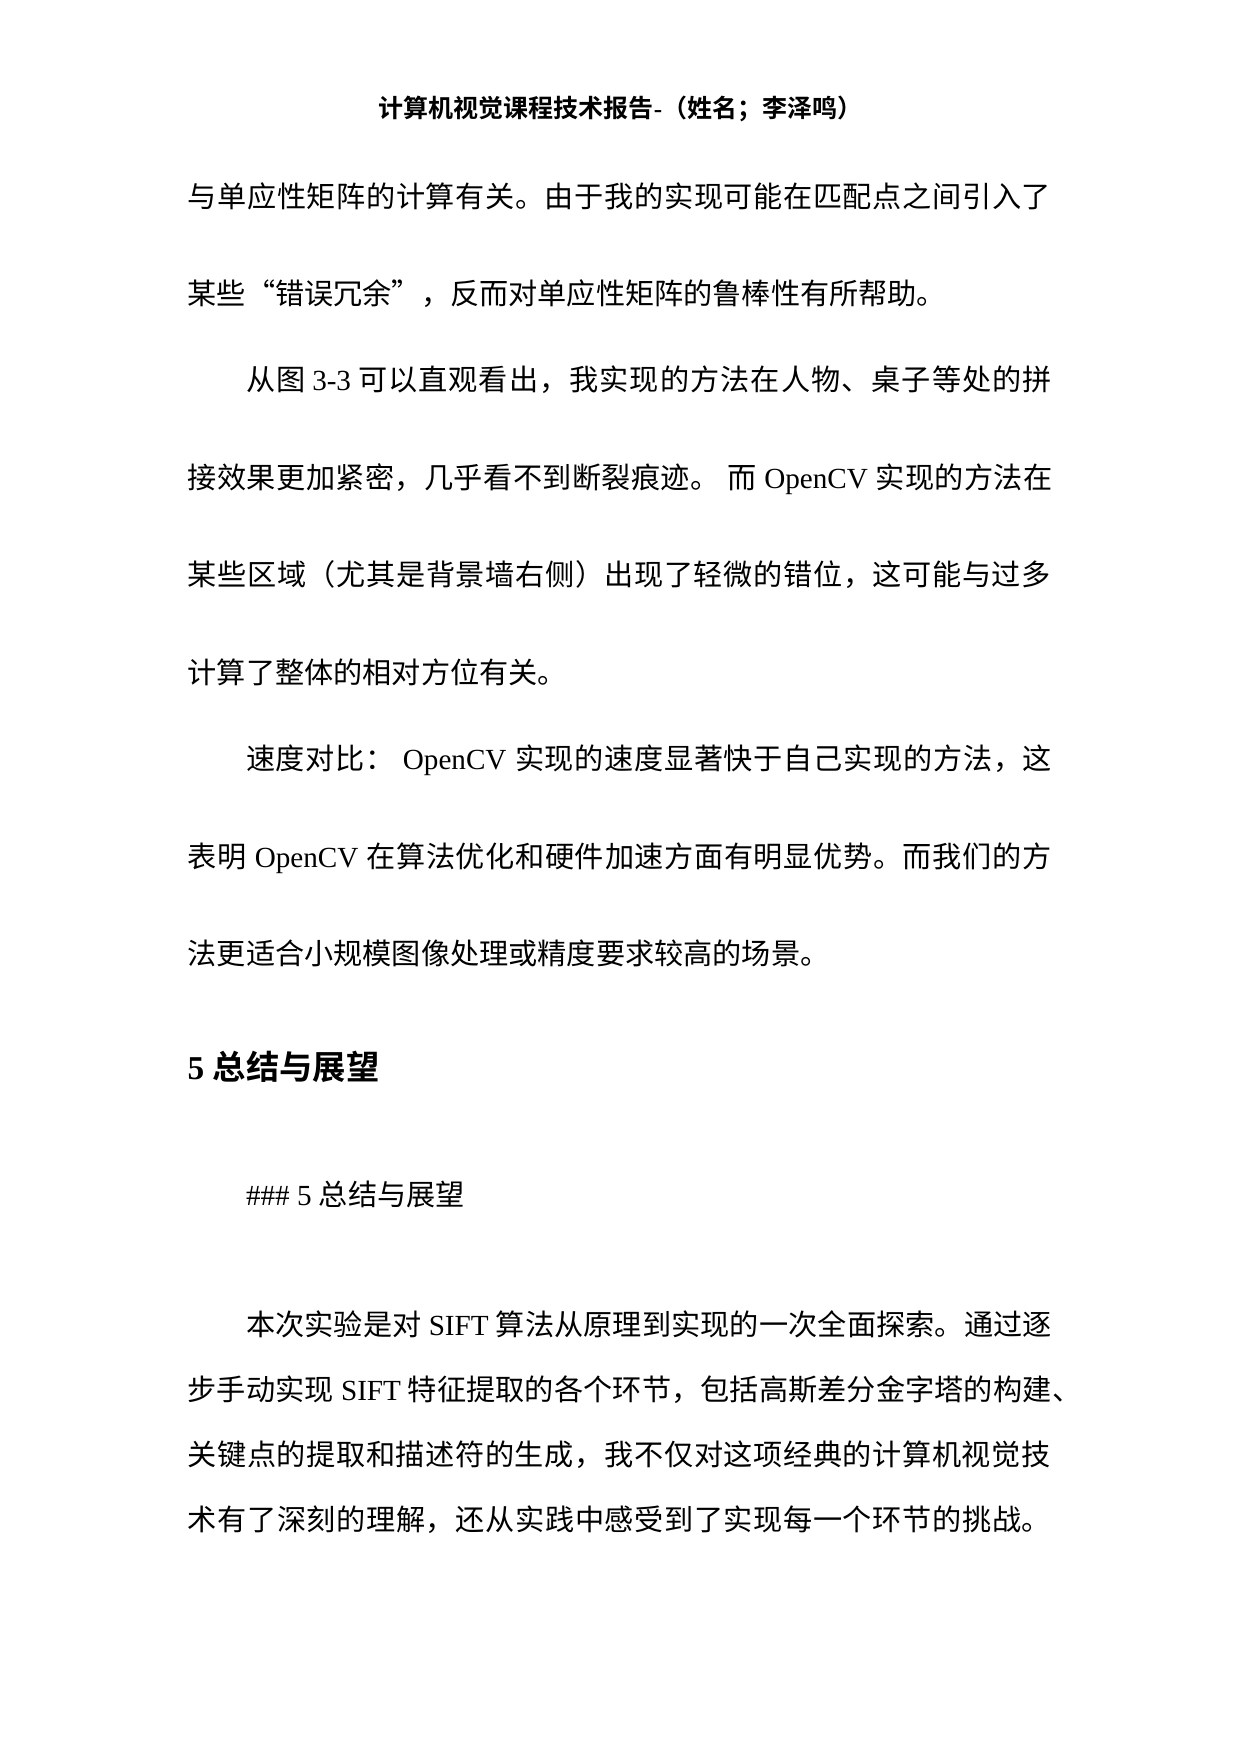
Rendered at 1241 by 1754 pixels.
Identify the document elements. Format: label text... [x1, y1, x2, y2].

text 从图3-3可以直观看出，我实现的方法在人物、桌子等处的拼接效果更加紧密，几乎看不到断裂痕迹。 而 OpenCV 实现的方法在某些区域（尤其是背景墙右侧）出现了轻微的错位，这可能与过多计算了整体的相对方位有关。 [187, 346, 1053, 703]
subtitle 5 总结与展望 [187, 1032, 1053, 1097]
text 速度对比： OpenCV 实现的速度显著快于自己实现的方法，这表明 OpenCV 在算法优化和硬件加速方面有明显优势。而我们的方法更适合小规模图像处理或精度要求较高的场景。 [187, 724, 1053, 984]
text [187, 1290, 1053, 1550]
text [187, 162, 1053, 324]
text ### 5 总结与展望 [187, 1160, 1053, 1225]
